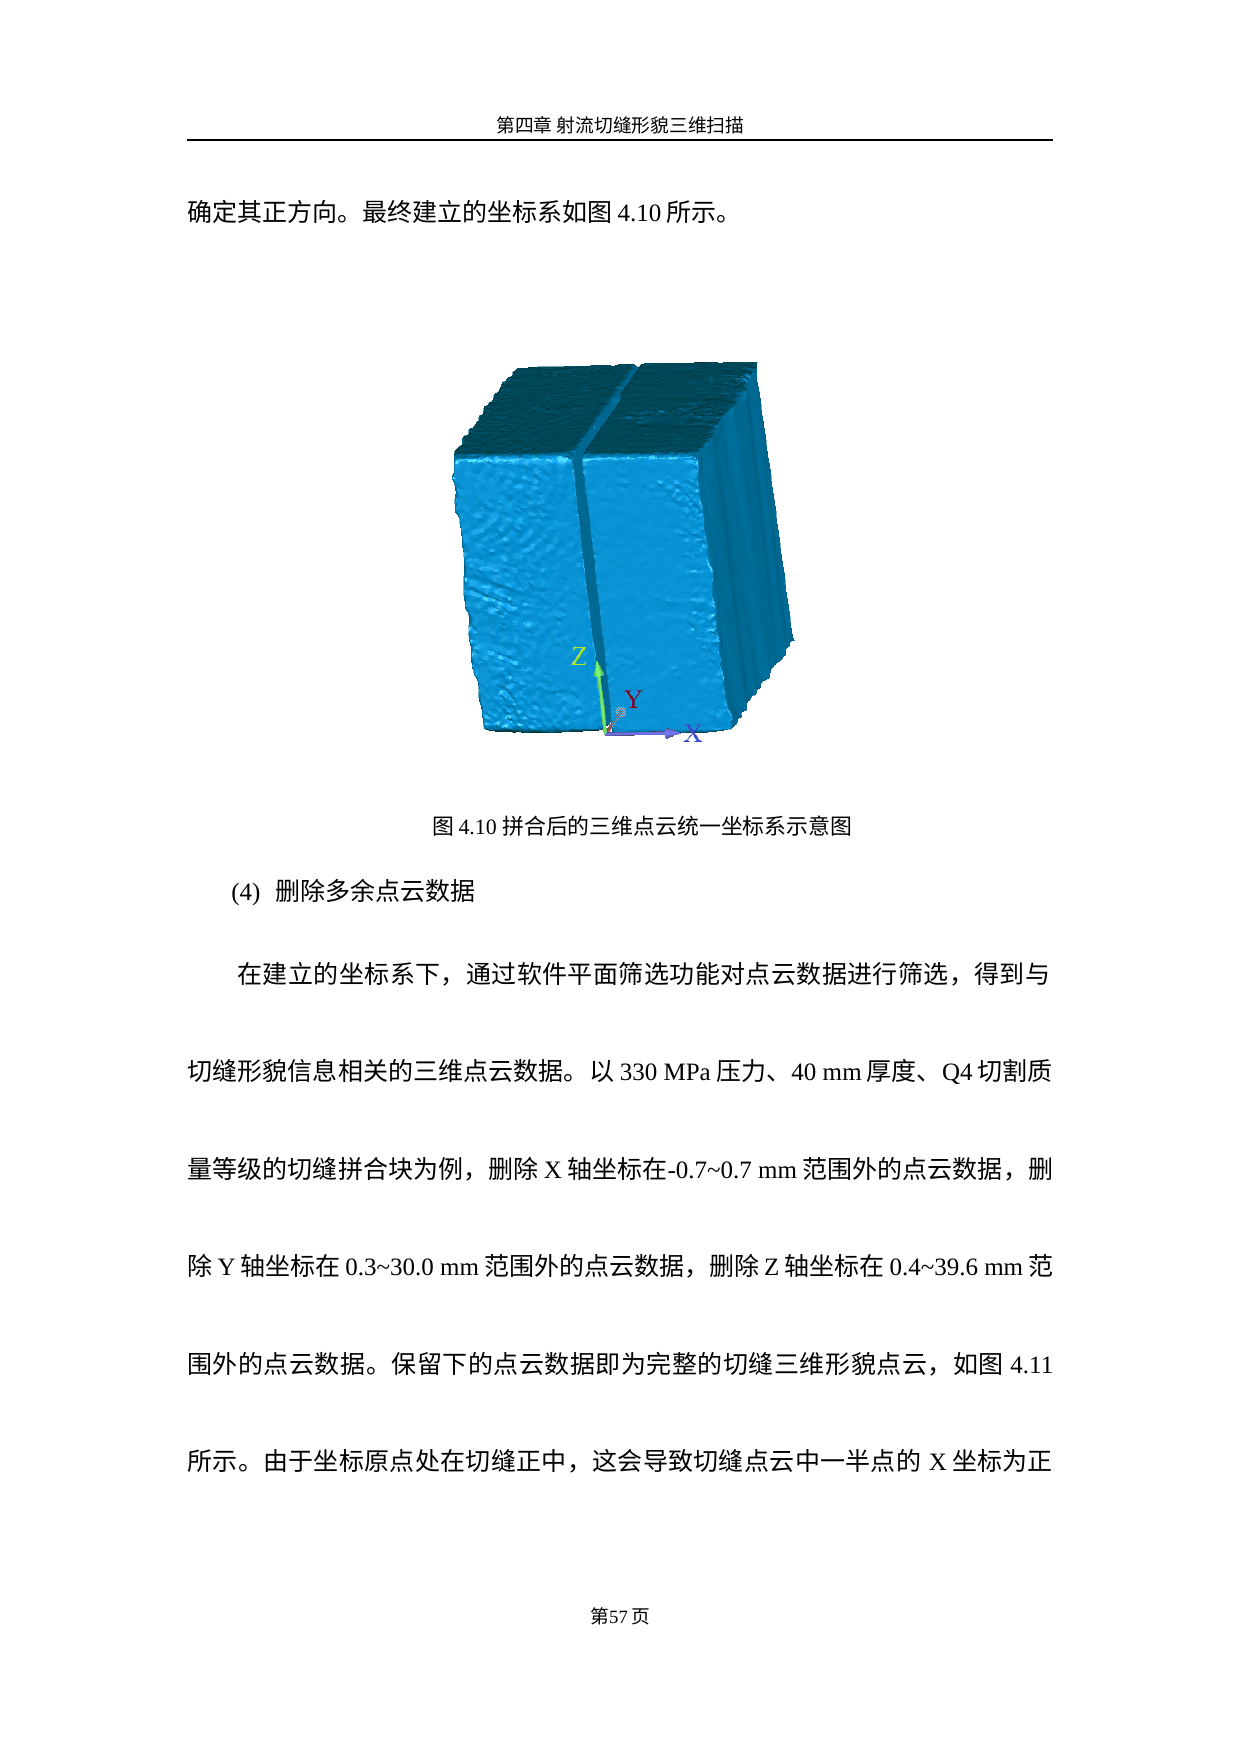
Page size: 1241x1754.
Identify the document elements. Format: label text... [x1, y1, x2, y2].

picture [342, 308, 898, 793]
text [187, 178, 1053, 243]
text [187, 940, 1053, 1492]
list 删除多余点云数据 [187, 857, 1053, 922]
text 图4.10 拼合后的三维点云统一坐标系示意图 [187, 808, 1053, 841]
